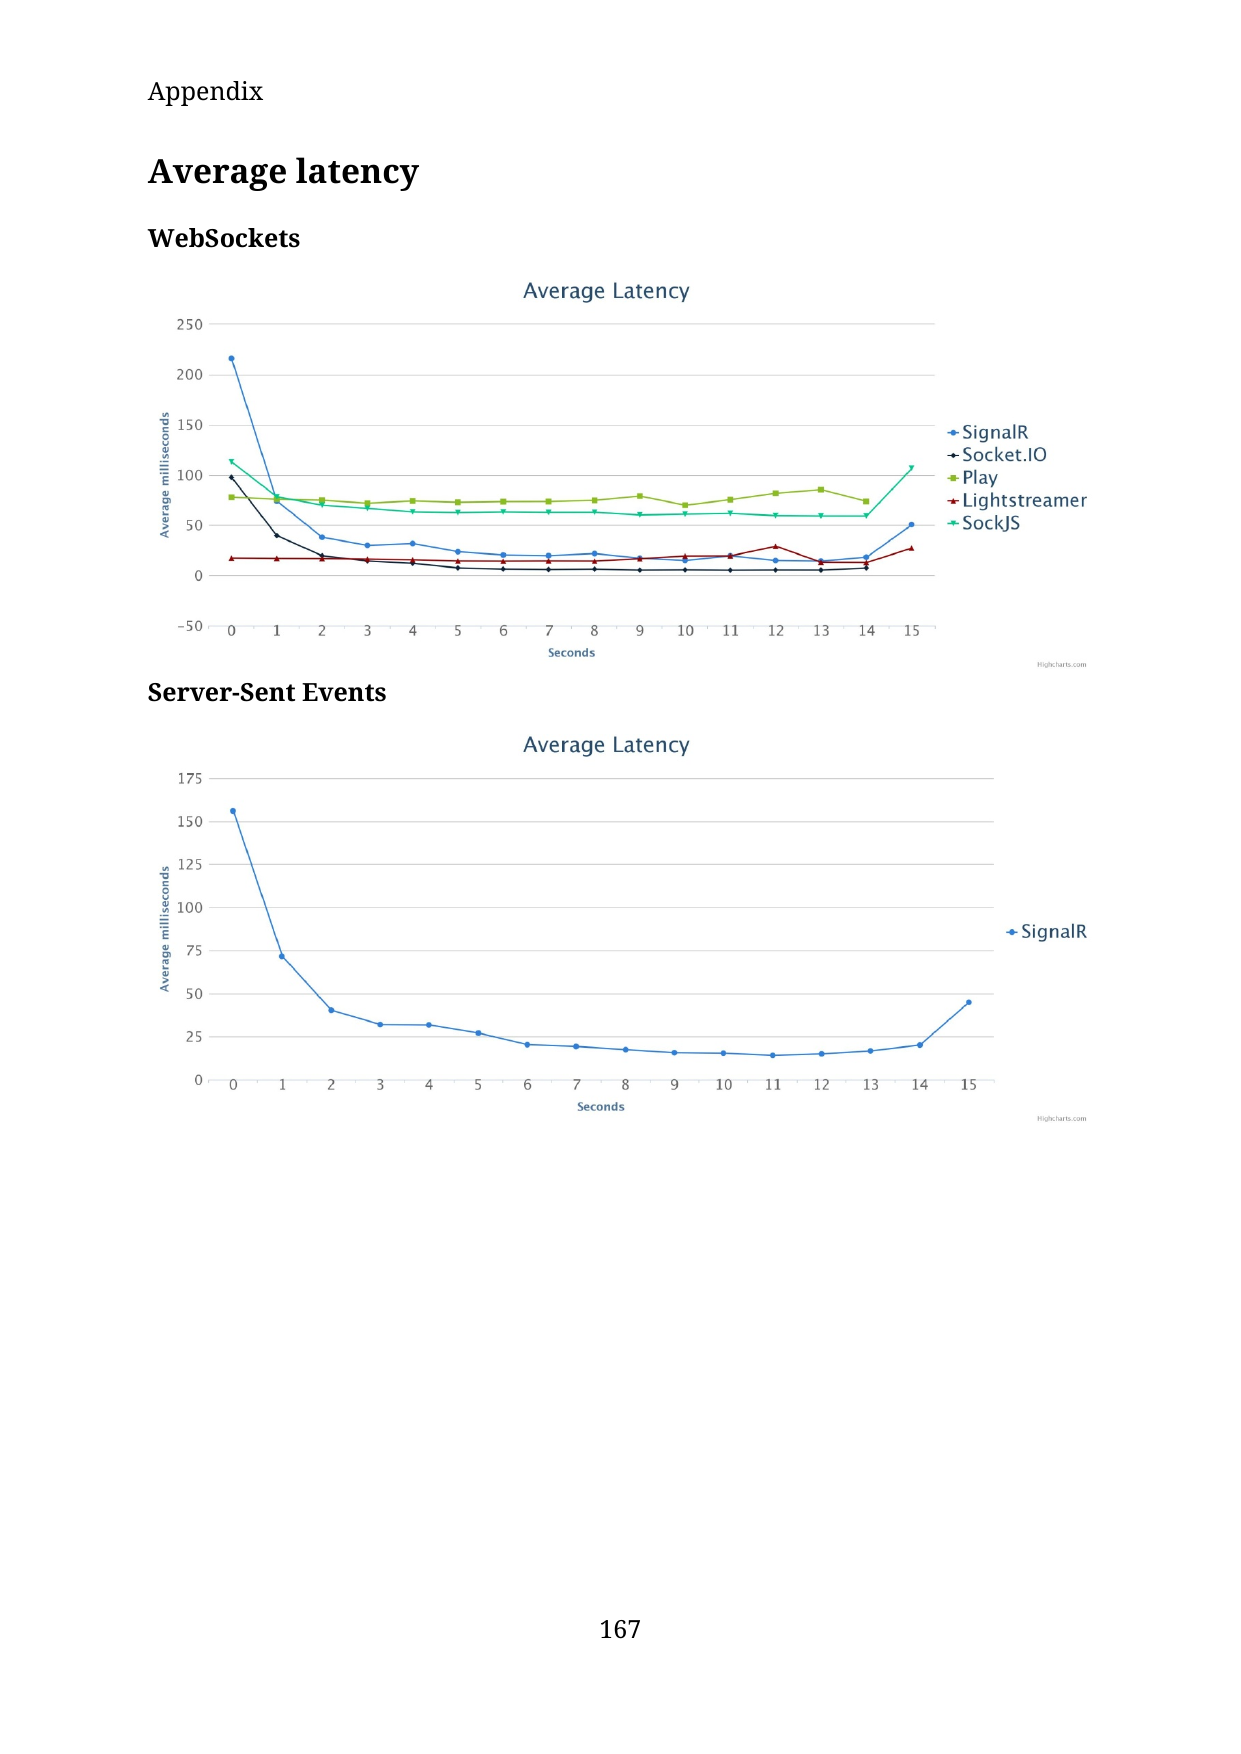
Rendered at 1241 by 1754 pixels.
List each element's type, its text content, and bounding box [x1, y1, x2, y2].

text Average latency [148, 148, 1092, 193]
text Server-Sent Events [148, 670, 1092, 708]
picture [147, 734, 1093, 1124]
picture [147, 280, 1093, 670]
text WebSockets [148, 221, 1092, 255]
